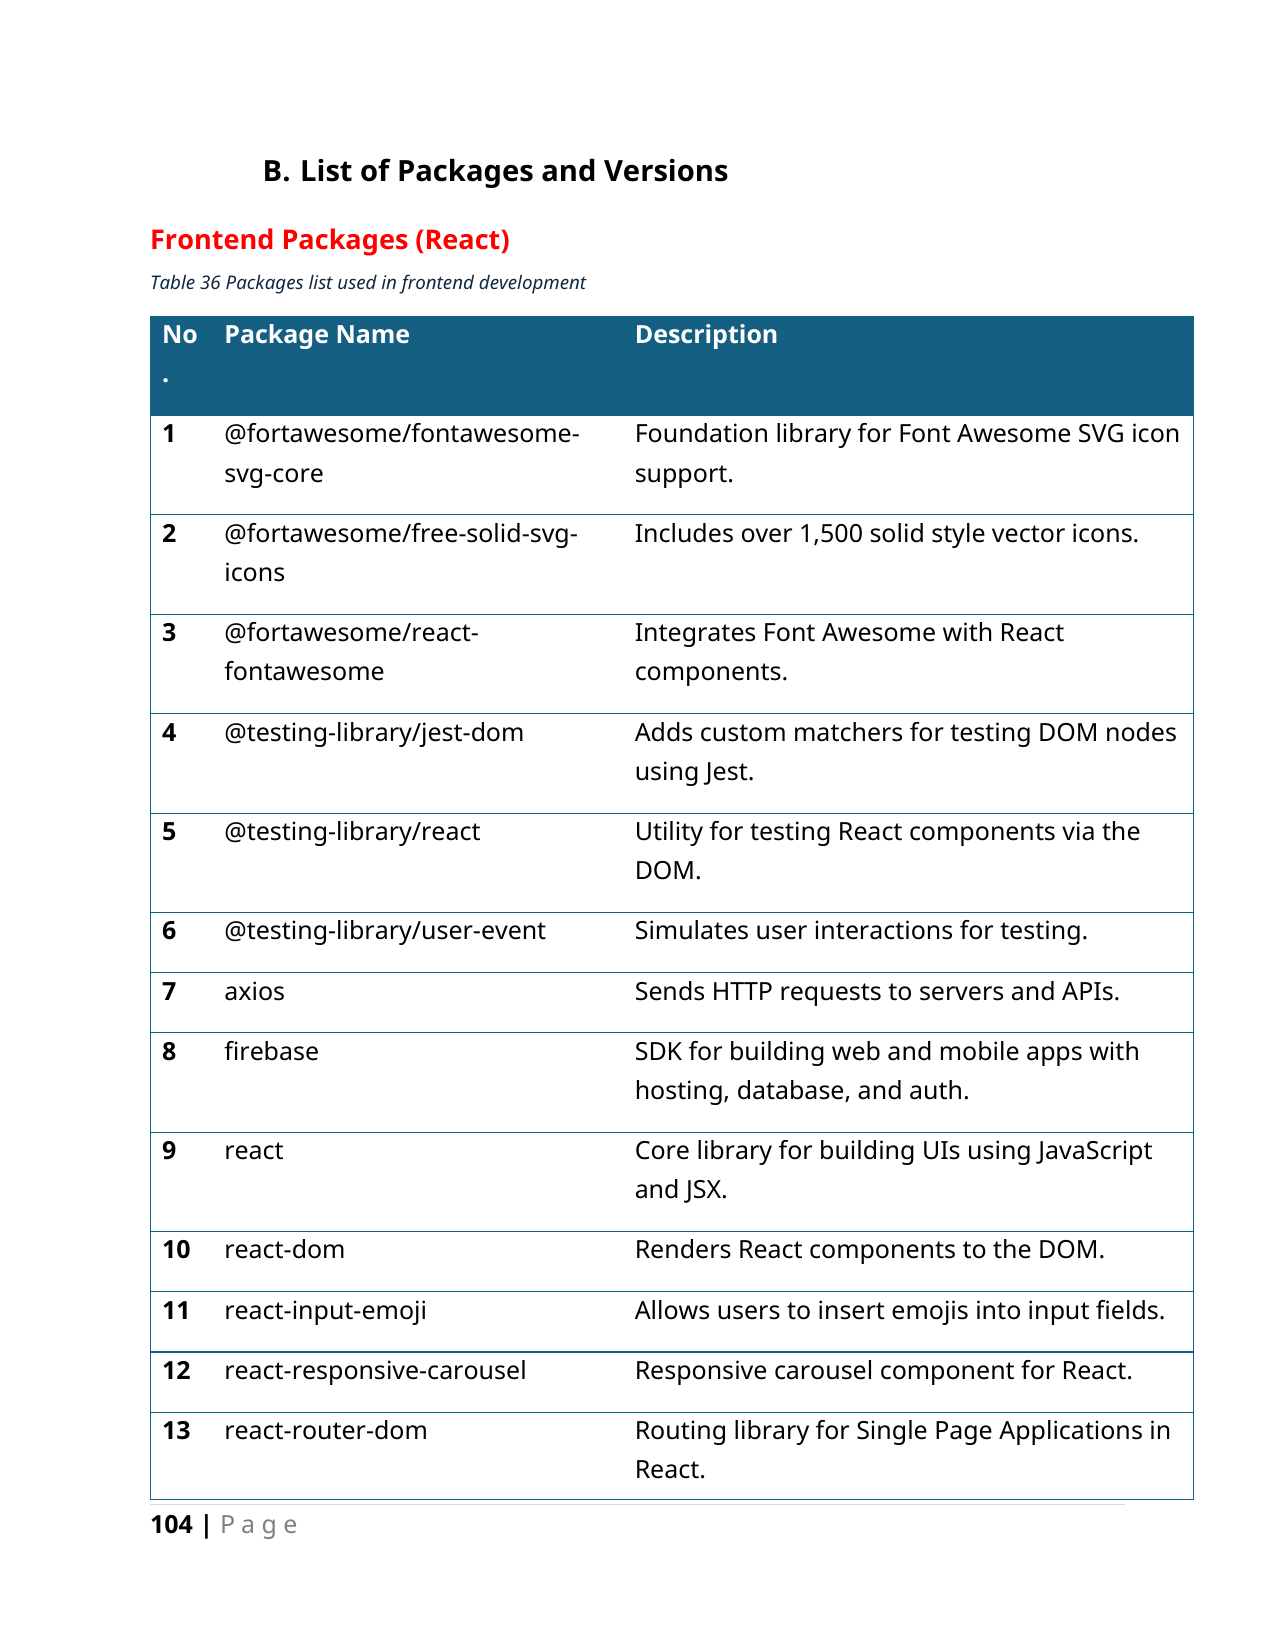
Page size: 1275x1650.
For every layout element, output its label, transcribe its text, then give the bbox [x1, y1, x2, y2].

table_cell 6 [151, 913, 213, 972]
table_cell react [213, 1133, 623, 1231]
table_cell 4 [151, 714, 213, 812]
table_cell 7 [151, 973, 213, 1032]
table_cell react-router-dom [213, 1413, 623, 1499]
table_header No. [151, 317, 213, 415]
table_cell @testing-library/user-event [213, 913, 623, 972]
table_cell 13 [151, 1413, 213, 1499]
table_cell react-dom [213, 1232, 623, 1291]
table_cell 2 [151, 515, 213, 614]
table_cell 9 [151, 1133, 213, 1231]
table_cell Allows users to insert emojis into input fields. [623, 1292, 1193, 1351]
table_header Description [623, 317, 1193, 415]
table_cell Utility for testing React components via the DOM. [623, 814, 1193, 912]
table_cell Renders React components to the DOM. [623, 1232, 1193, 1291]
table_cell @testing-library/jest-dom [213, 714, 623, 812]
table_cell @fortawesome/fontawesome-svg-core [213, 416, 623, 514]
table_cell Integrates Font Awesome with React components. [623, 615, 1193, 713]
table_cell 11 [151, 1292, 213, 1351]
table_cell Sends HTTP requests to servers and APIs. [623, 973, 1193, 1032]
table_cell react-input-emoji [213, 1292, 623, 1351]
table_header Package Name [213, 317, 623, 415]
table_cell axios [213, 973, 623, 1032]
table_cell 8 [151, 1033, 213, 1132]
table_cell @fortawesome/react-fontawesome [213, 615, 623, 713]
table_cell SDK for building web and mobile apps with hosting, database, and auth. [623, 1033, 1193, 1132]
table_cell Includes over 1,500 solid style vector icons. [623, 515, 1193, 614]
table_cell Responsive carousel component for React. [623, 1353, 1193, 1412]
table_cell 5 [151, 814, 213, 912]
table_cell @testing-library/react [213, 814, 623, 912]
table_cell Routing library for Single Page Applications in React. [623, 1413, 1193, 1499]
table_cell Foundation library for Font Awesome SVG icon support. [623, 416, 1193, 514]
table_cell firebase [213, 1033, 623, 1132]
table_cell 12 [151, 1353, 213, 1412]
subtitle Frontend Packages (React) [150, 221, 1125, 257]
table_cell @fortawesome/free-solid-svg-icons [213, 515, 623, 614]
table_cell react-responsive-carousel [213, 1353, 623, 1412]
subtitle List of Packages and Versions [262, 150, 1125, 190]
table_cell 3 [151, 615, 213, 713]
table_cell 1 [151, 416, 213, 514]
table_cell Core library for building UIs using JavaScript and JSX. [623, 1133, 1193, 1231]
table_cell Simulates user interactions for testing. [623, 913, 1193, 972]
table_cell 10 [151, 1232, 213, 1291]
table_cell Adds custom matchers for testing DOM nodes using Jest. [623, 714, 1193, 812]
